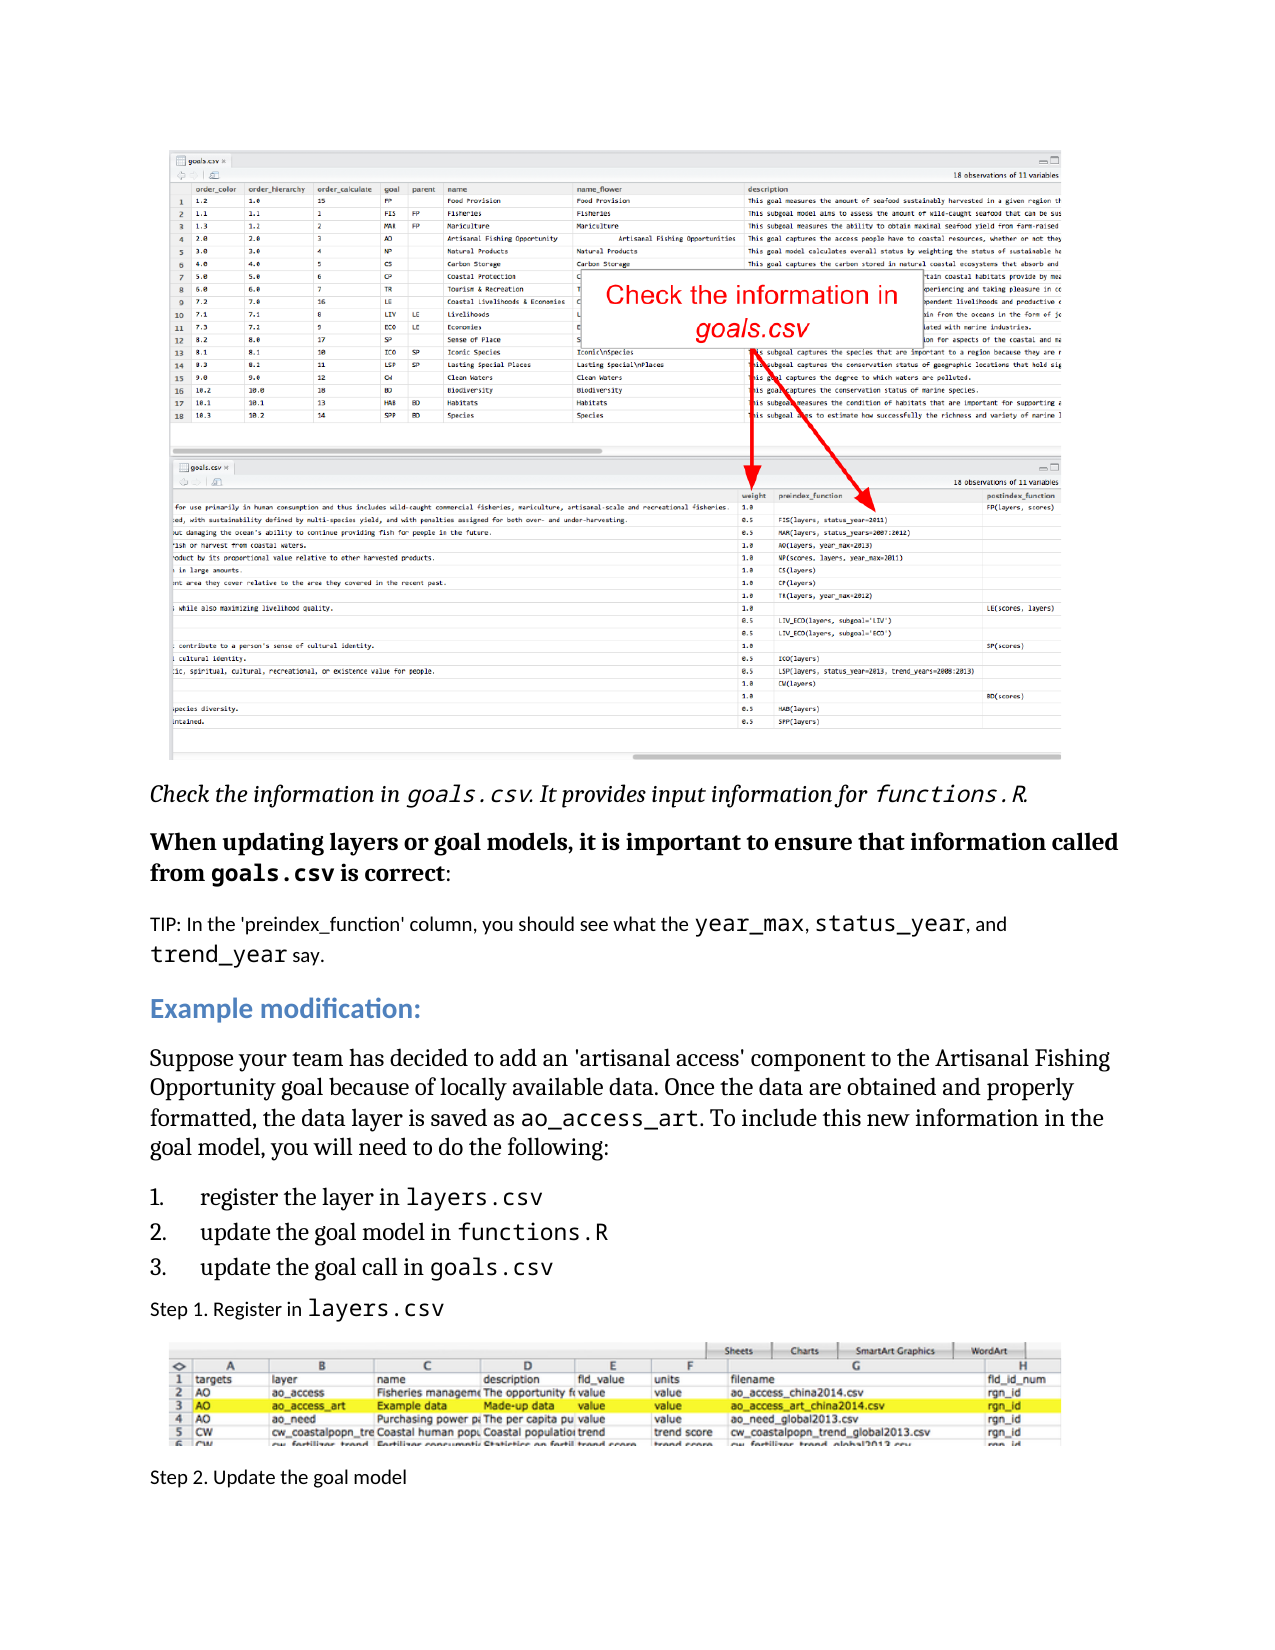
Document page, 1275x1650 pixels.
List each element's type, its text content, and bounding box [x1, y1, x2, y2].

list update the goal call in goals.csv [150, 1251, 1125, 1282]
text Step 2. Update the goal model [150, 1464, 1125, 1489]
text Suppose your team has decided to add an 'artisanal access' component to the Artisanal Fishing Opportunity goal because of locally available data. Once the data are obtained and properly formatted, the data layer is saved as ao_access_art. To include this new information in the goal model, you will need to do the following: [150, 1044, 1125, 1162]
list update the goal model in functions.R [150, 1216, 1125, 1247]
text When updating layers or goal models, it is important to ensure that information called from goals.csv is correct: [150, 828, 1125, 888]
text Check the information in goals.csv. It provides input information for functions.R. [150, 778, 1125, 809]
subtitle Example modification: [150, 990, 1125, 1026]
list register the layer in layers.csv [150, 1181, 1125, 1212]
picture [168, 150, 1062, 760]
text Step 1. Register in layers.csv [150, 1292, 1125, 1323]
text TIP: In the 'preindex_function' column, you should see what the year_max, status_year, and trend_year say. [150, 907, 1125, 969]
picture [168, 1342, 1062, 1446]
